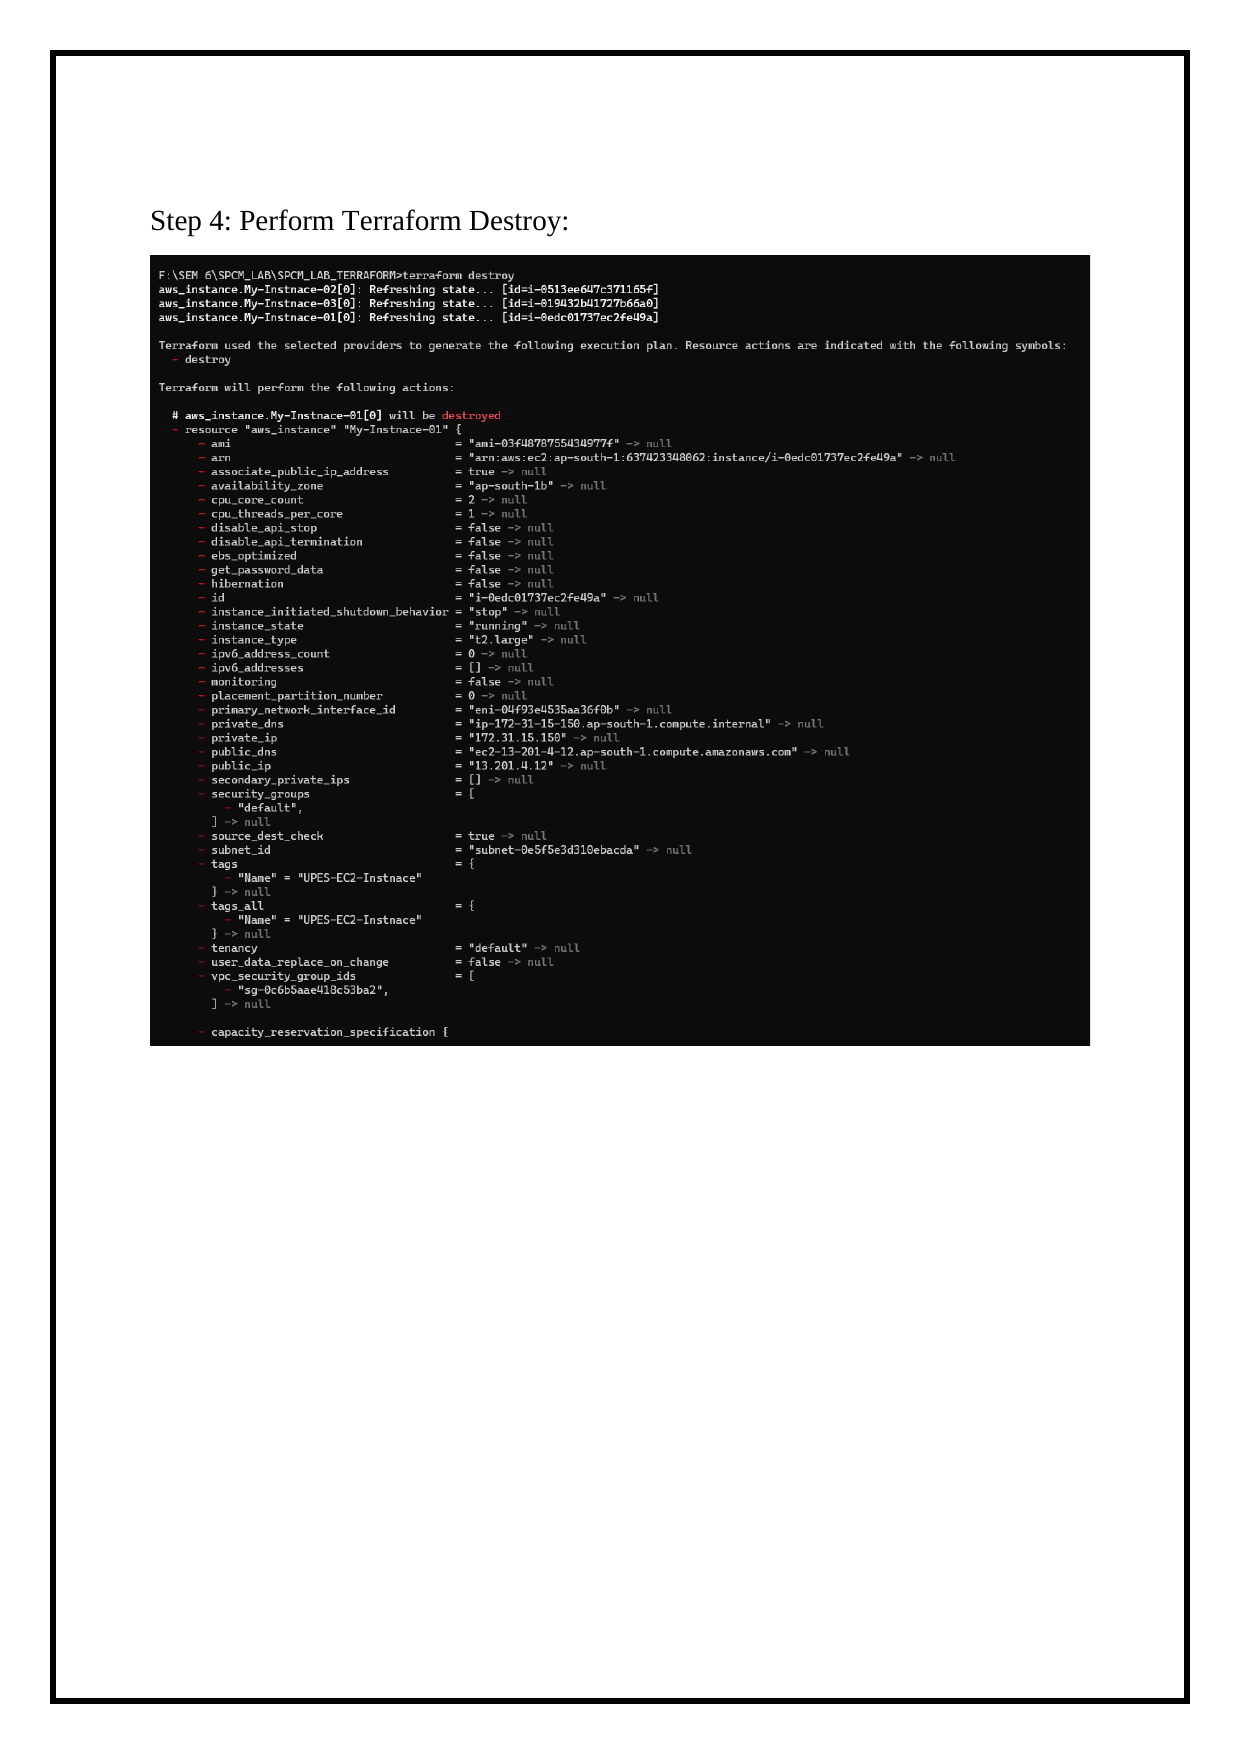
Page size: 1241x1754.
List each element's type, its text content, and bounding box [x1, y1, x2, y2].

picture [150, 255, 1091, 1046]
text Step 4: Perform Terraform Destroy: [150, 203, 1090, 236]
